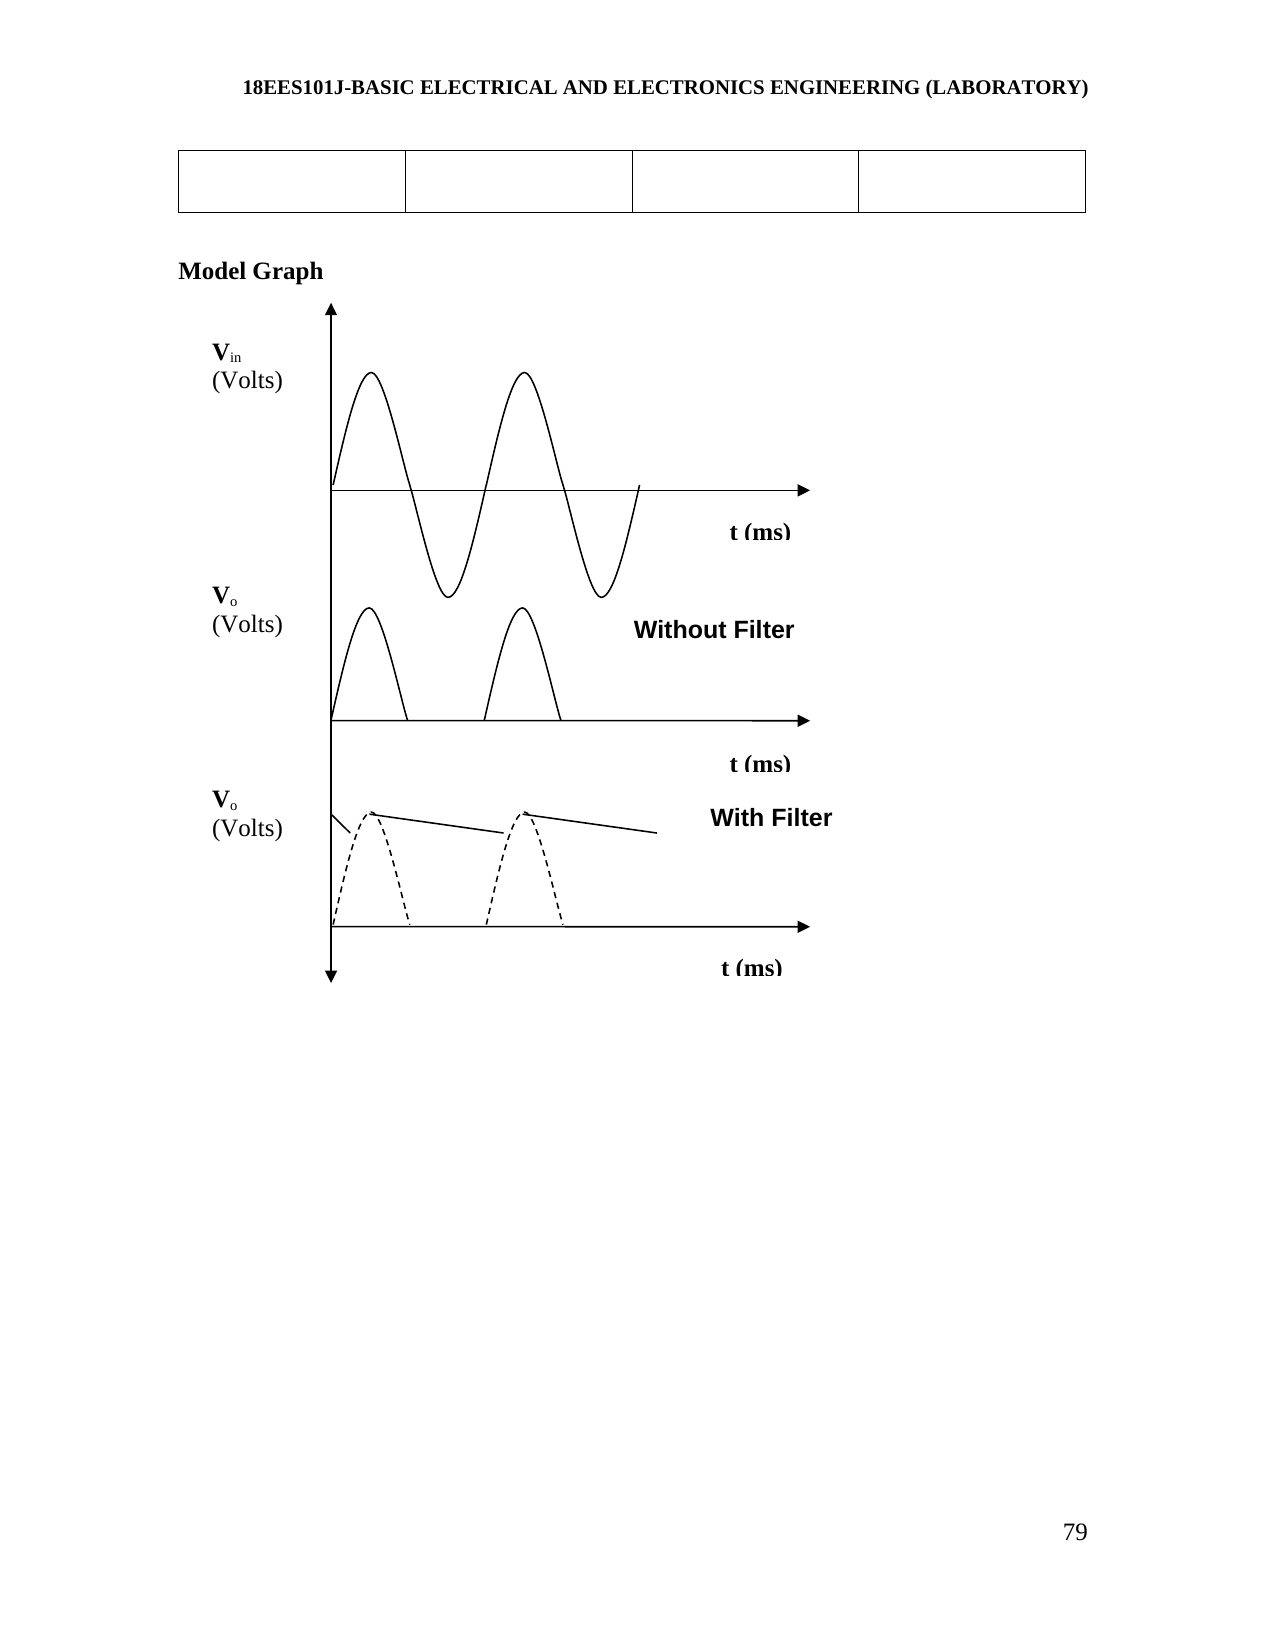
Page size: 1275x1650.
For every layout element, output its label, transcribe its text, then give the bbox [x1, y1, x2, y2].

table_cell [633, 151, 858, 212]
table_cell [179, 151, 405, 212]
table_cell [859, 151, 1085, 212]
text Model Graph [178, 256, 1087, 285]
table_cell [406, 151, 632, 212]
